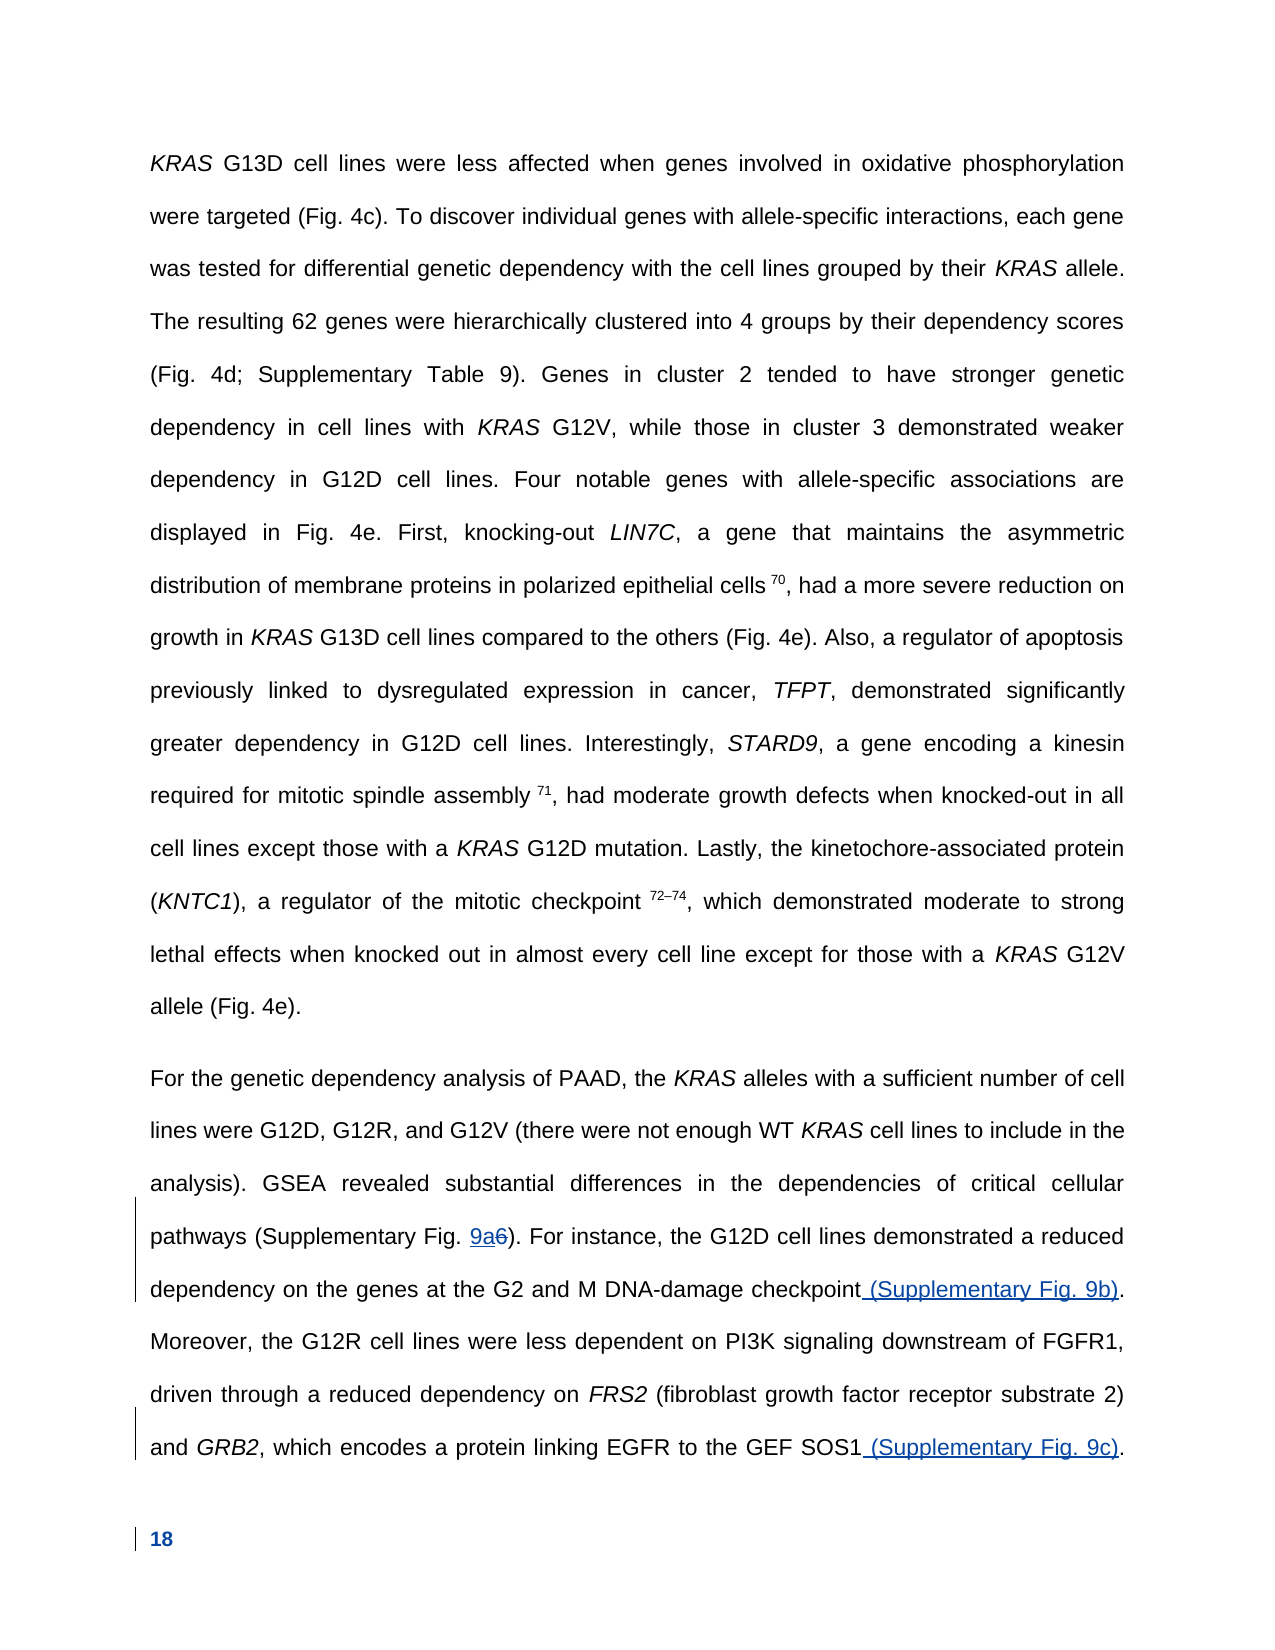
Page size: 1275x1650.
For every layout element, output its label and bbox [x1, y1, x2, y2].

text [150, 1065, 1125, 1460]
text [150, 150, 1125, 1020]
